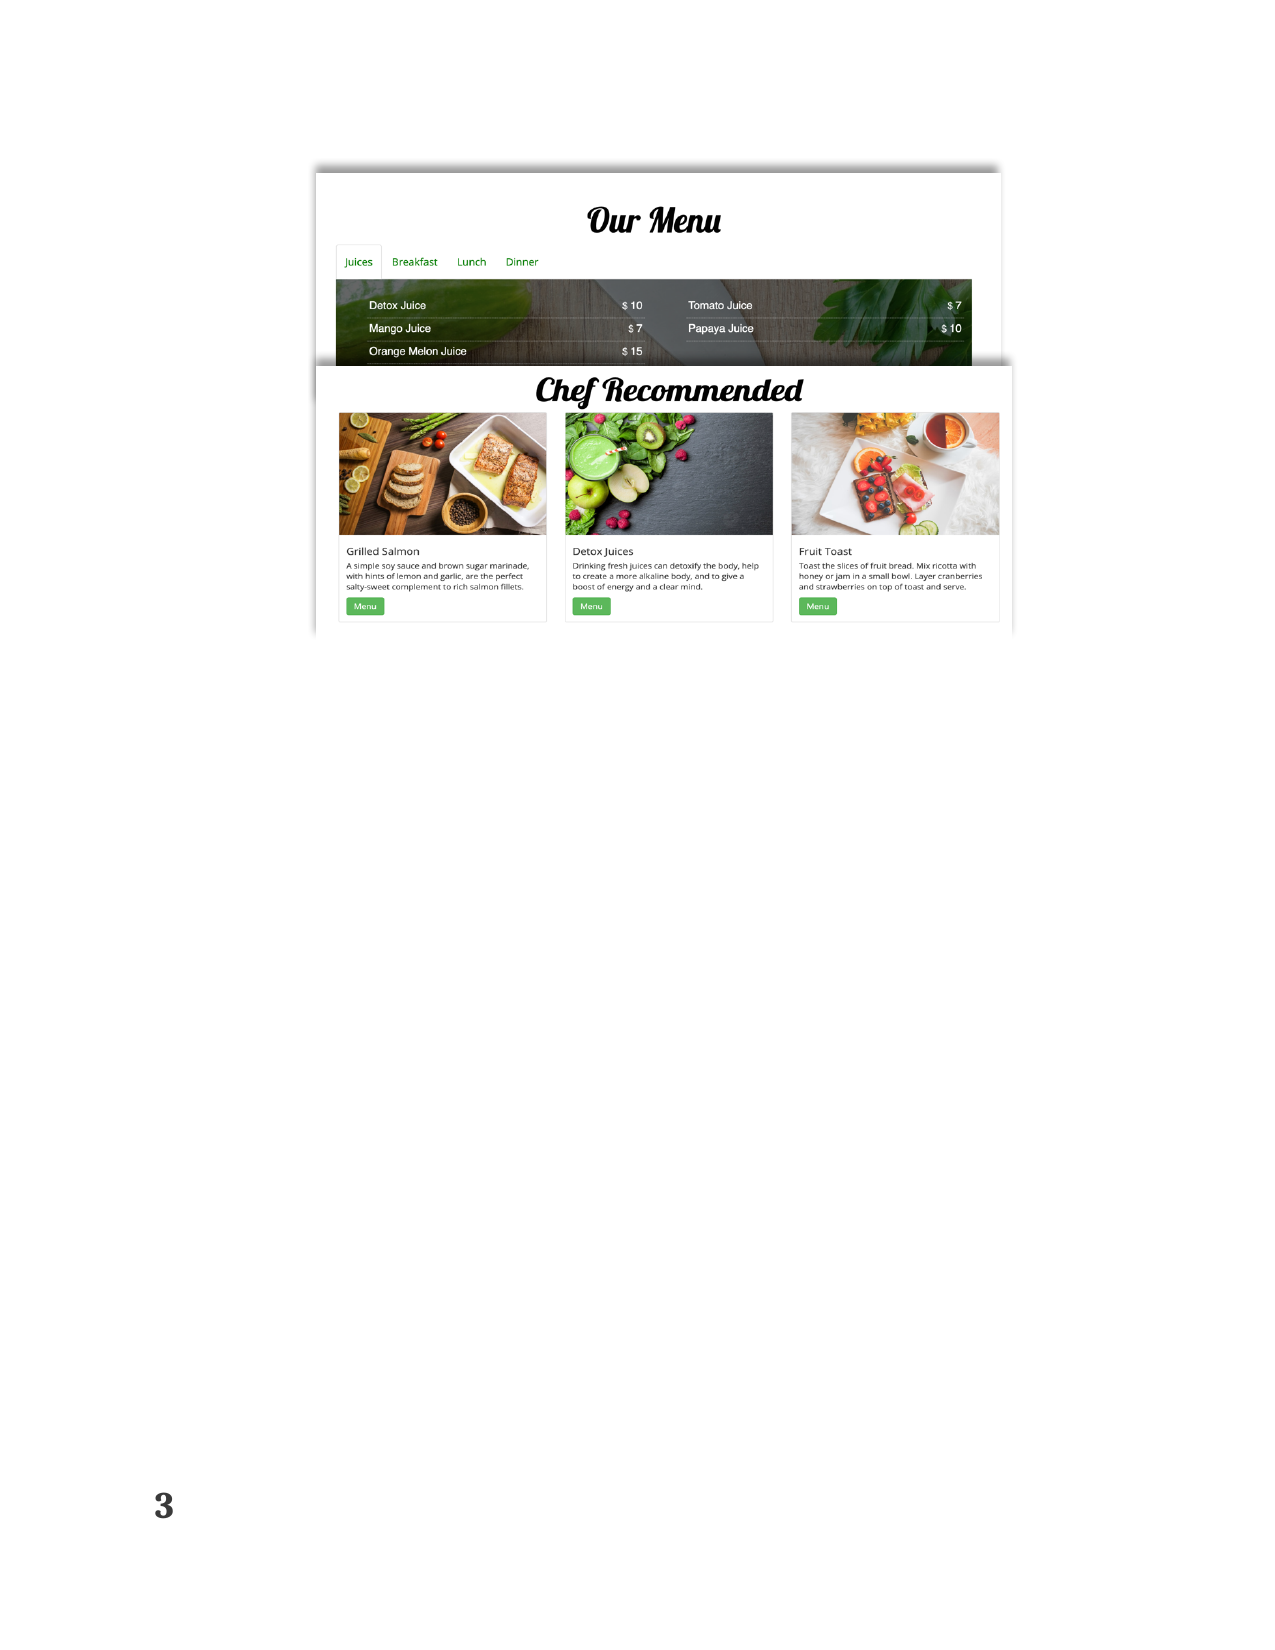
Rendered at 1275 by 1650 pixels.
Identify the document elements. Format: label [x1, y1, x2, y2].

picture [316, 173, 1012, 642]
